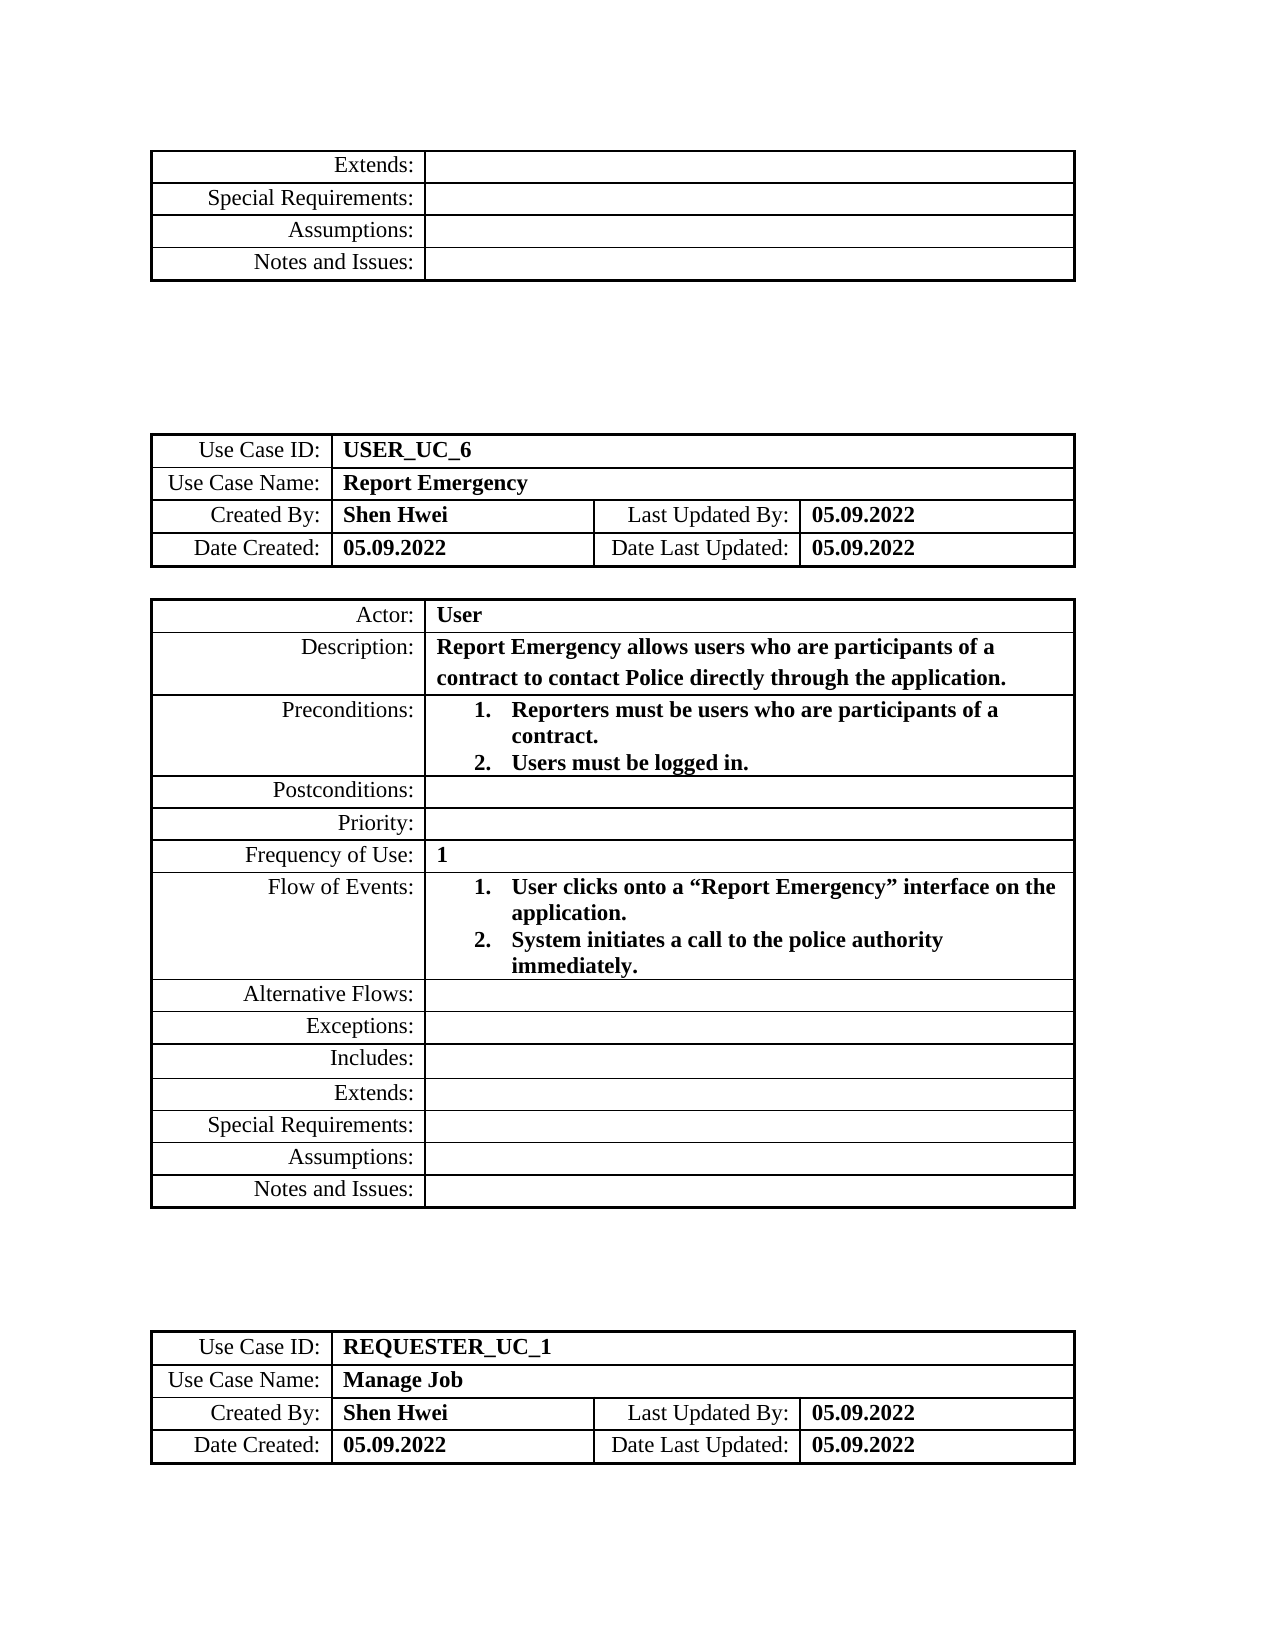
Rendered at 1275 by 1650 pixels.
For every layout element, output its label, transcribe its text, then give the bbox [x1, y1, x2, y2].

table_cell [426, 1143, 1073, 1174]
table_cell Created By: [153, 1398, 331, 1429]
table_cell Postconditions: [153, 777, 424, 807]
table_cell Extends: [153, 152, 424, 182]
table_cell Alternative Flows: [153, 980, 424, 1011]
table_cell 1 [426, 841, 1073, 871]
table_header Actor: [153, 601, 424, 632]
table_cell Report Emergency allows users who are participants of a contract to contact Police directly through the application. [426, 633, 1073, 694]
table_cell Special Requirements: [153, 184, 424, 214]
table_cell 05.09.2022 [801, 501, 1073, 532]
table_header Use Case ID: [153, 436, 331, 467]
table_cell Priority: [153, 809, 424, 839]
table_cell [426, 980, 1073, 1011]
table_cell Frequency of Use: [153, 841, 424, 871]
table_header USER_UC_6 [333, 436, 1073, 467]
table_cell Date Last Updated: [595, 1431, 799, 1462]
table_cell [426, 809, 1073, 839]
table_cell Notes and Issues: [153, 1176, 424, 1206]
table_cell [426, 1045, 1073, 1077]
table_cell Date Last Updated: [595, 534, 799, 565]
table_cell [426, 184, 1073, 214]
table_cell Last Updated By: [595, 1399, 799, 1429]
table_cell Use Case Name: [153, 1366, 331, 1397]
table_cell Description: [153, 633, 424, 694]
table_cell Shen Hwei [333, 1399, 593, 1429]
table_cell Preconditions: [153, 696, 424, 775]
table_cell Last Updated By: [595, 501, 799, 532]
table_cell Shen Hwei [333, 501, 593, 532]
table_cell 05.09.2022 [801, 1399, 1073, 1429]
table_cell Special Requirements: [153, 1111, 424, 1142]
table_cell Date Created: [153, 534, 331, 565]
table_cell [426, 1079, 1073, 1109]
table_cell [426, 1012, 1073, 1043]
table_cell Report Emergency [333, 469, 1073, 499]
table_cell 05.09.2022 [801, 534, 1073, 565]
table_cell [426, 1111, 1073, 1142]
table_cell Date Created: [153, 1431, 331, 1462]
table_cell Created By: [153, 501, 331, 532]
table_cell [426, 1176, 1073, 1206]
table_cell Reporters must be users who are participants of a contract. Users must be logged in. [426, 696, 1073, 775]
table_header Use Case ID: [153, 1333, 331, 1364]
table_cell Extends: [153, 1079, 424, 1109]
table_cell 05.09.2022 [333, 1431, 593, 1462]
table_header REQUESTER_UC_1 [333, 1333, 1073, 1364]
table_cell 05.09.2022 [333, 534, 593, 565]
table_cell Manage Job [333, 1366, 1073, 1397]
table_cell [426, 152, 1073, 182]
table_cell [426, 248, 1073, 279]
table_cell Assumptions: [153, 216, 424, 247]
table_cell [426, 216, 1073, 247]
table_cell Flow of Events: [153, 873, 424, 978]
table_cell Exceptions: [153, 1012, 424, 1043]
table_cell User clicks onto a “Report Emergency” interface on the application. System initiates a call to the police authority immediately. [426, 873, 1073, 978]
table_cell 05.09.2022 [801, 1431, 1073, 1462]
table_cell [426, 777, 1073, 807]
table_header User [426, 601, 1073, 632]
table_cell Use Case Name: [153, 468, 331, 499]
table_cell Includes: [153, 1045, 424, 1077]
table_cell Assumptions: [153, 1143, 424, 1174]
table_cell Notes and Issues: [153, 248, 424, 279]
